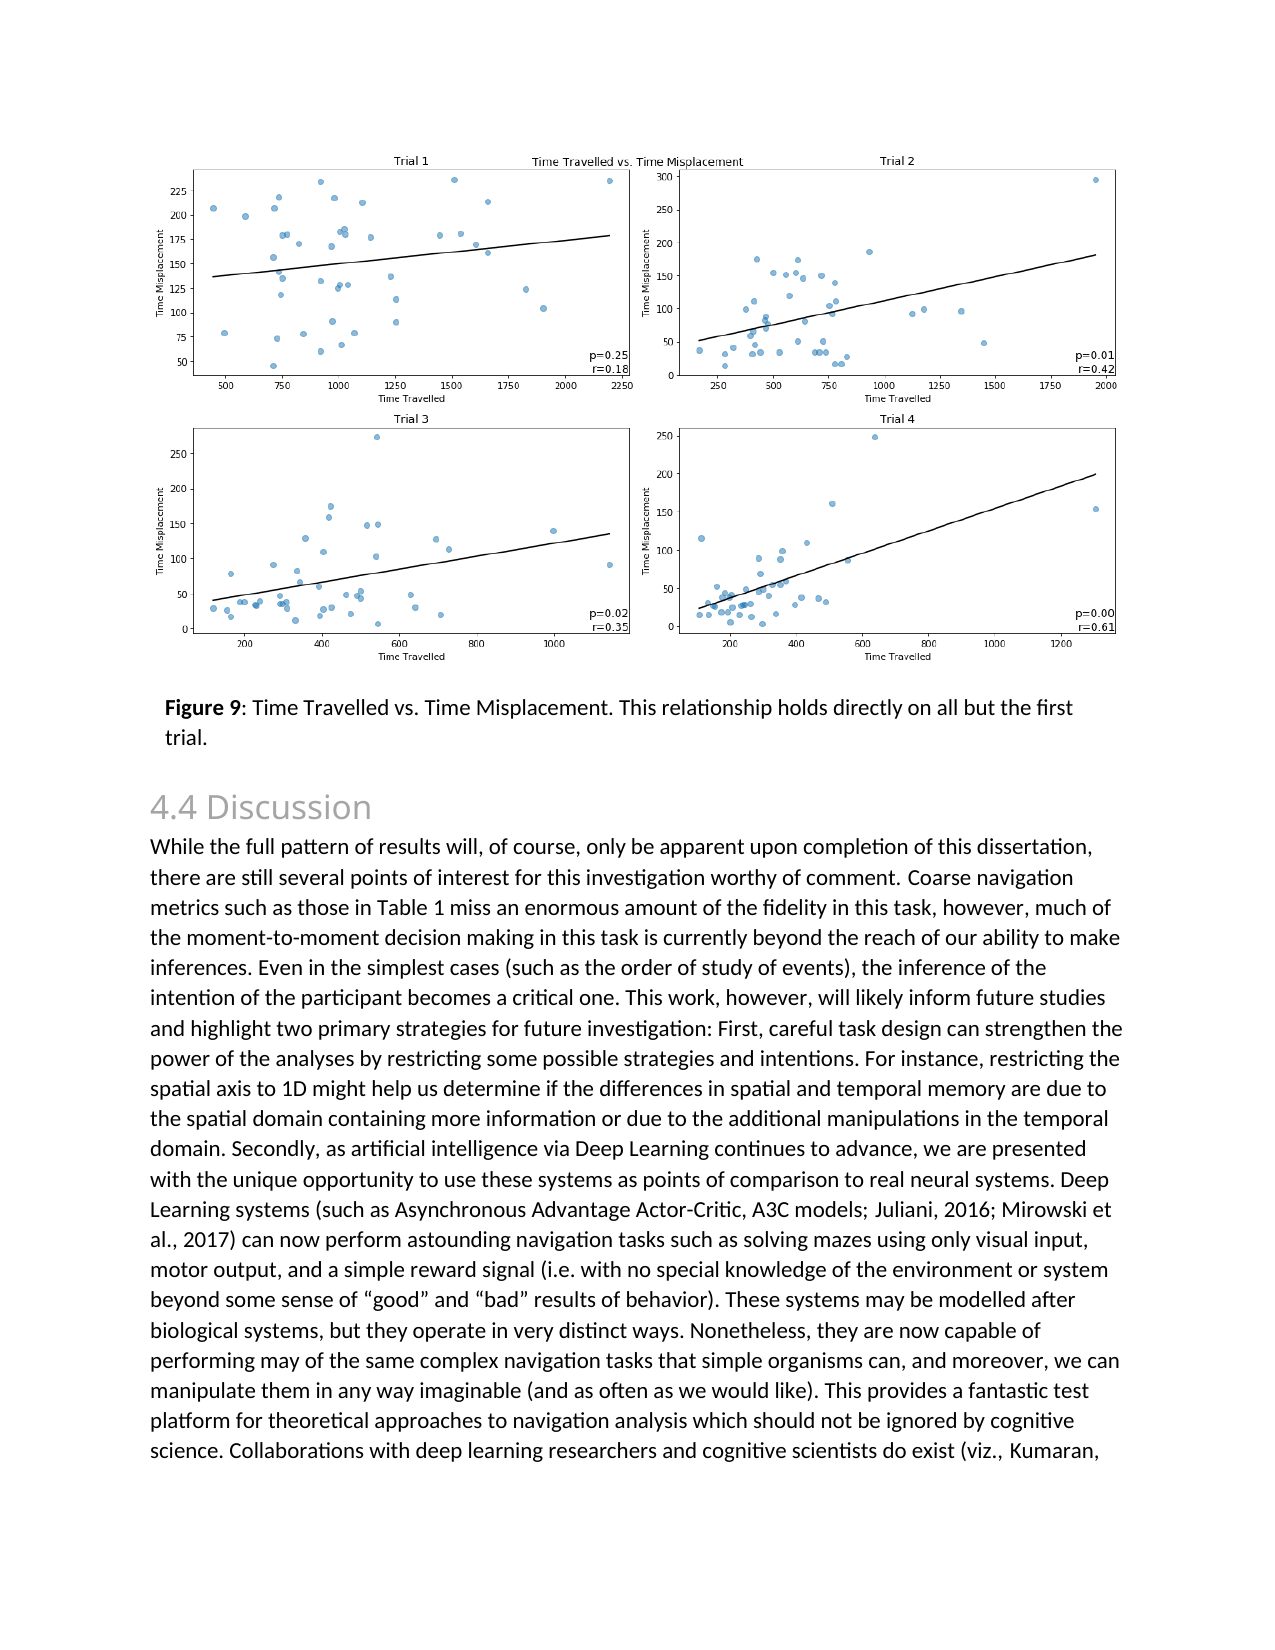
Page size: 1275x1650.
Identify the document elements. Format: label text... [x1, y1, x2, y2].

picture [150, 150, 1124, 667]
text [150, 832, 1125, 1465]
subtitle 4.4 Discussion [150, 783, 1125, 829]
